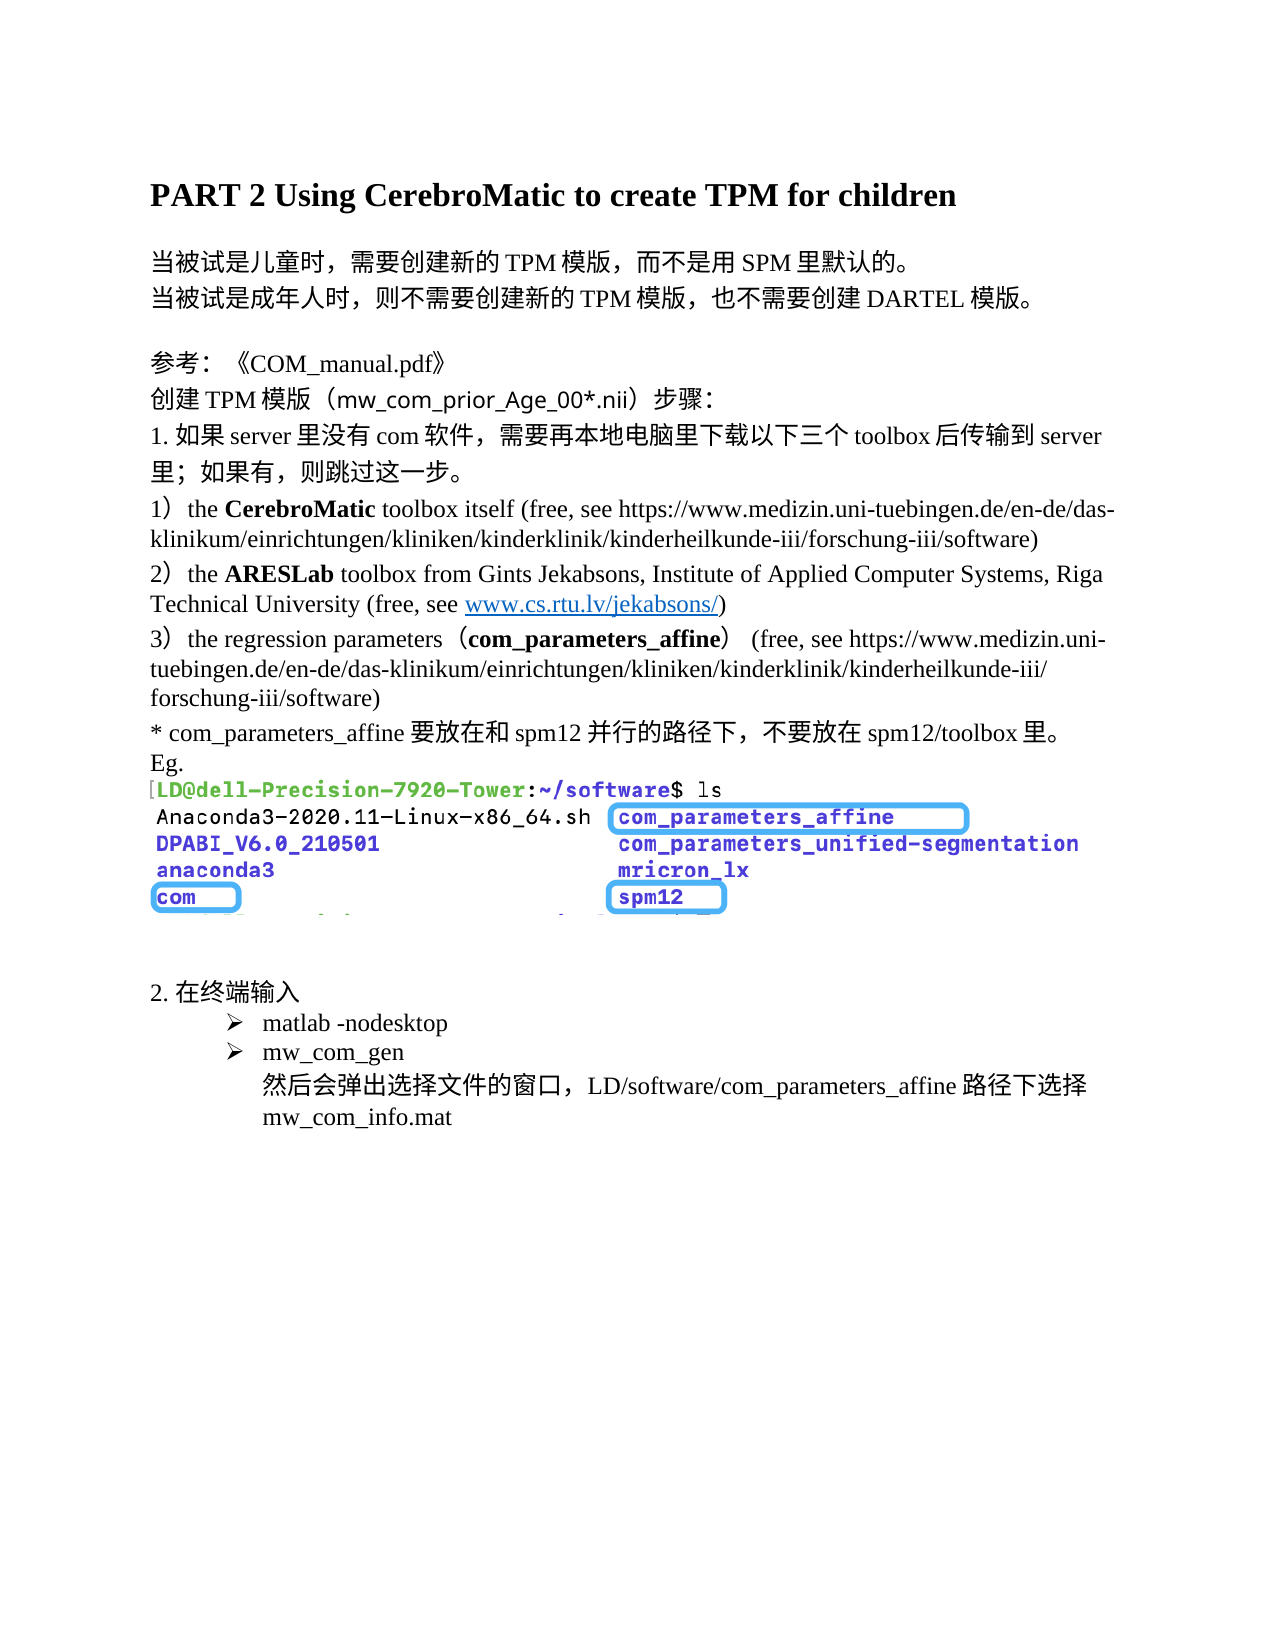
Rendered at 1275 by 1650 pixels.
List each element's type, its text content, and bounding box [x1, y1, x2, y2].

text 2. 在终端输入 [150, 972, 1125, 1008]
list 然后会弹出选择文件的窗口，LD/software/com_parameters_affine路径下选择mw_com_info.mat [262, 1066, 1125, 1131]
text Eg. [150, 748, 1125, 777]
text 3）the regression parameters（com_parameters_affine） (free, see https://www.medizin.uni-tuebingen.de/en-de/das-klinikum/einrichtungen/kliniken/kinderklinik/kinderheilkunde-iii/forschung-iii/software) [150, 618, 1125, 712]
list mw_com_gen [225, 1037, 1125, 1066]
text 当被试是成年人时，则不需要创建新的TPM模版，也不需要创建DARTEL模版。 [150, 278, 1125, 314]
text * com_parameters_affine要放在和spm12 并行的路径下，不要放在spm12/toolbox里。 [150, 712, 1125, 748]
text 1. 如果server里没有com软件，需要再本地电脑里下载以下三个toolbox后传输到server里；如果有，则跳过这一步。 [150, 416, 1125, 488]
text 参考：《COM_manual.pdf》 [150, 343, 1125, 379]
text Technical University (free, see www.cs.rtu.lv/jekabsons/) [150, 589, 1125, 618]
list matlab -nodesktop [225, 1008, 1125, 1037]
text 2）the ARESLab toolbox from Gints Jekabsons, Institute of Applied Computer Systems, Riga [150, 553, 1125, 589]
text 当被试是儿童时，需要创建新的TPM模版，而不是用SPM里默认的。 [150, 242, 1125, 278]
text 创建TPM模版（mw_com_prior_Age_00*.nii）步骤： [150, 379, 1125, 416]
text 1）the CerebroMatic toolbox itself (free, see https://www.medizin.uni-tuebingen.de/en-de/das- [150, 488, 1125, 524]
text klinikum/einrichtungen/kliniken/kinderklinik/kinderheilkunde-iii/forschung-iii/software) [150, 524, 1125, 553]
picture [150, 777, 1125, 915]
subtitle PART 2 Using CerebroMatic to create TPM for children [150, 175, 1125, 213]
